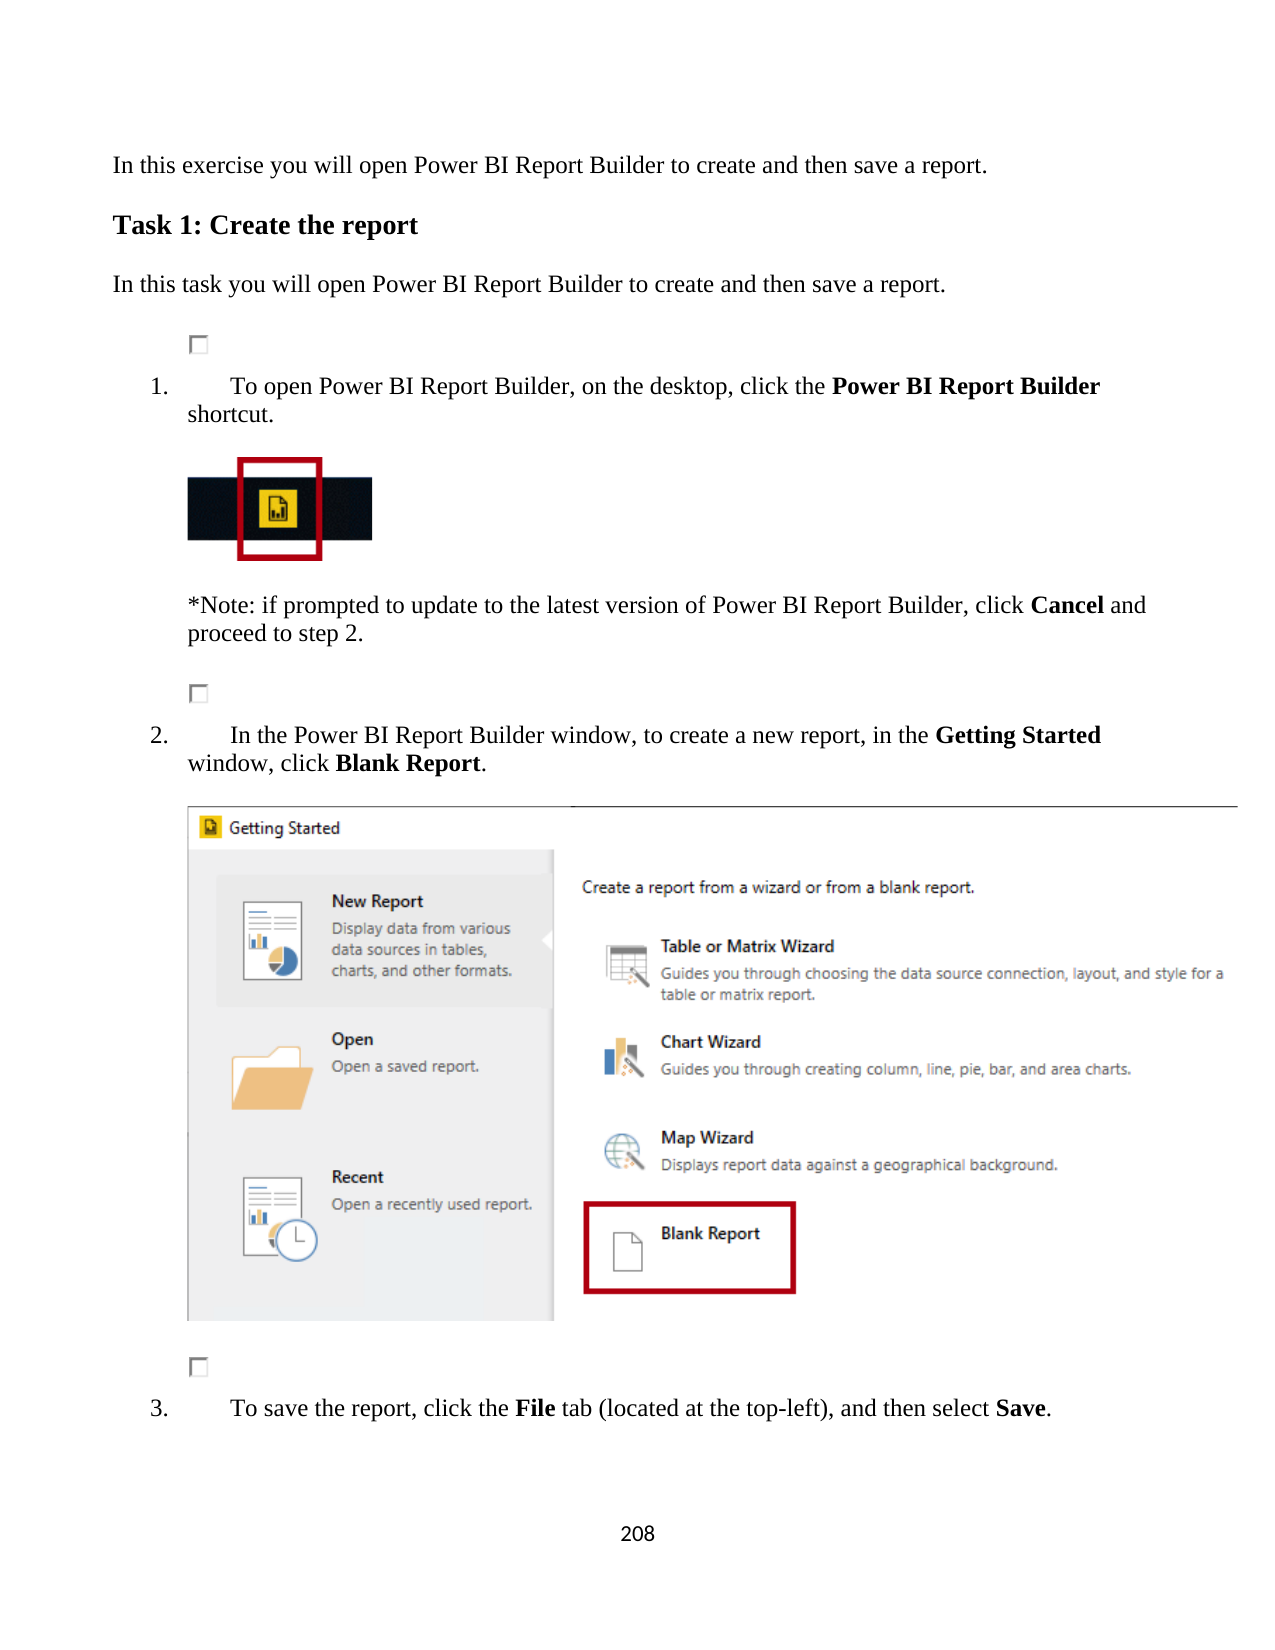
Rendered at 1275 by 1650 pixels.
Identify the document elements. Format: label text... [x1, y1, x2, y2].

text In this exercise you will open Power BI Report Builder to create and then save a report. [112, 150, 1162, 179]
picture [187, 457, 373, 561]
text Task 1: Create the report [112, 208, 1162, 240]
picture [187, 806, 1238, 1321]
list To open Power BI Report Builder, on the desktop, click the Power BI Report Builder shortcut. [150, 327, 1162, 428]
list To save the report, click the File tab (located at the top-left), and then select Save. [150, 1350, 1162, 1422]
list In the Power BI Report Builder window, to create a new report, in the Getting Started window, click Blank Report. [150, 676, 1162, 777]
text *Note: if prompted to update to the latest version of Power BI Report Builder, click Cancel and proceed to step 2. [187, 590, 1162, 647]
text In this task you will open Power BI Report Builder to create and then save a report. [112, 269, 1162, 298]
